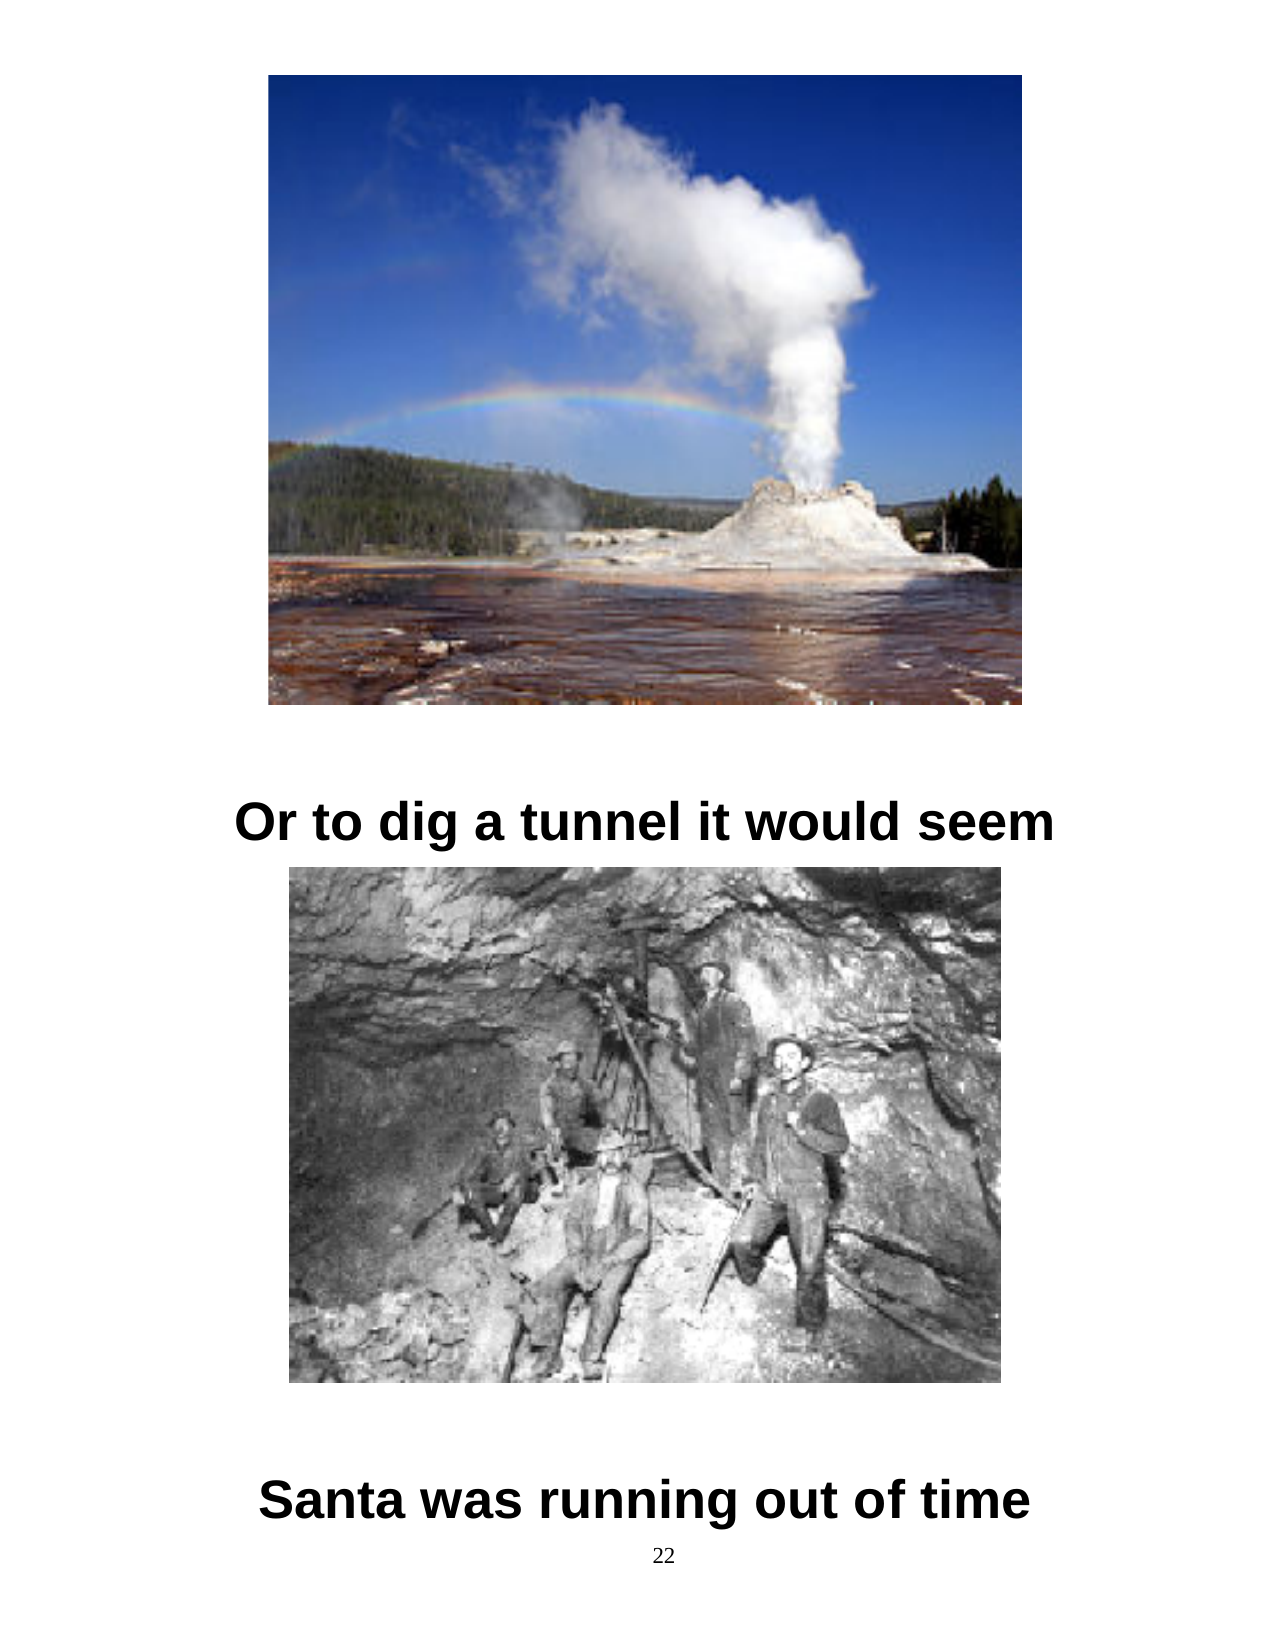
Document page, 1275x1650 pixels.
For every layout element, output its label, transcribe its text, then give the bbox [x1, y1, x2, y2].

text Santa was running out of time [135, 1468, 1155, 1530]
text Or to dig a tunnel it would seem [135, 790, 1155, 852]
picture [289, 867, 1001, 1383]
picture [268, 75, 1022, 705]
